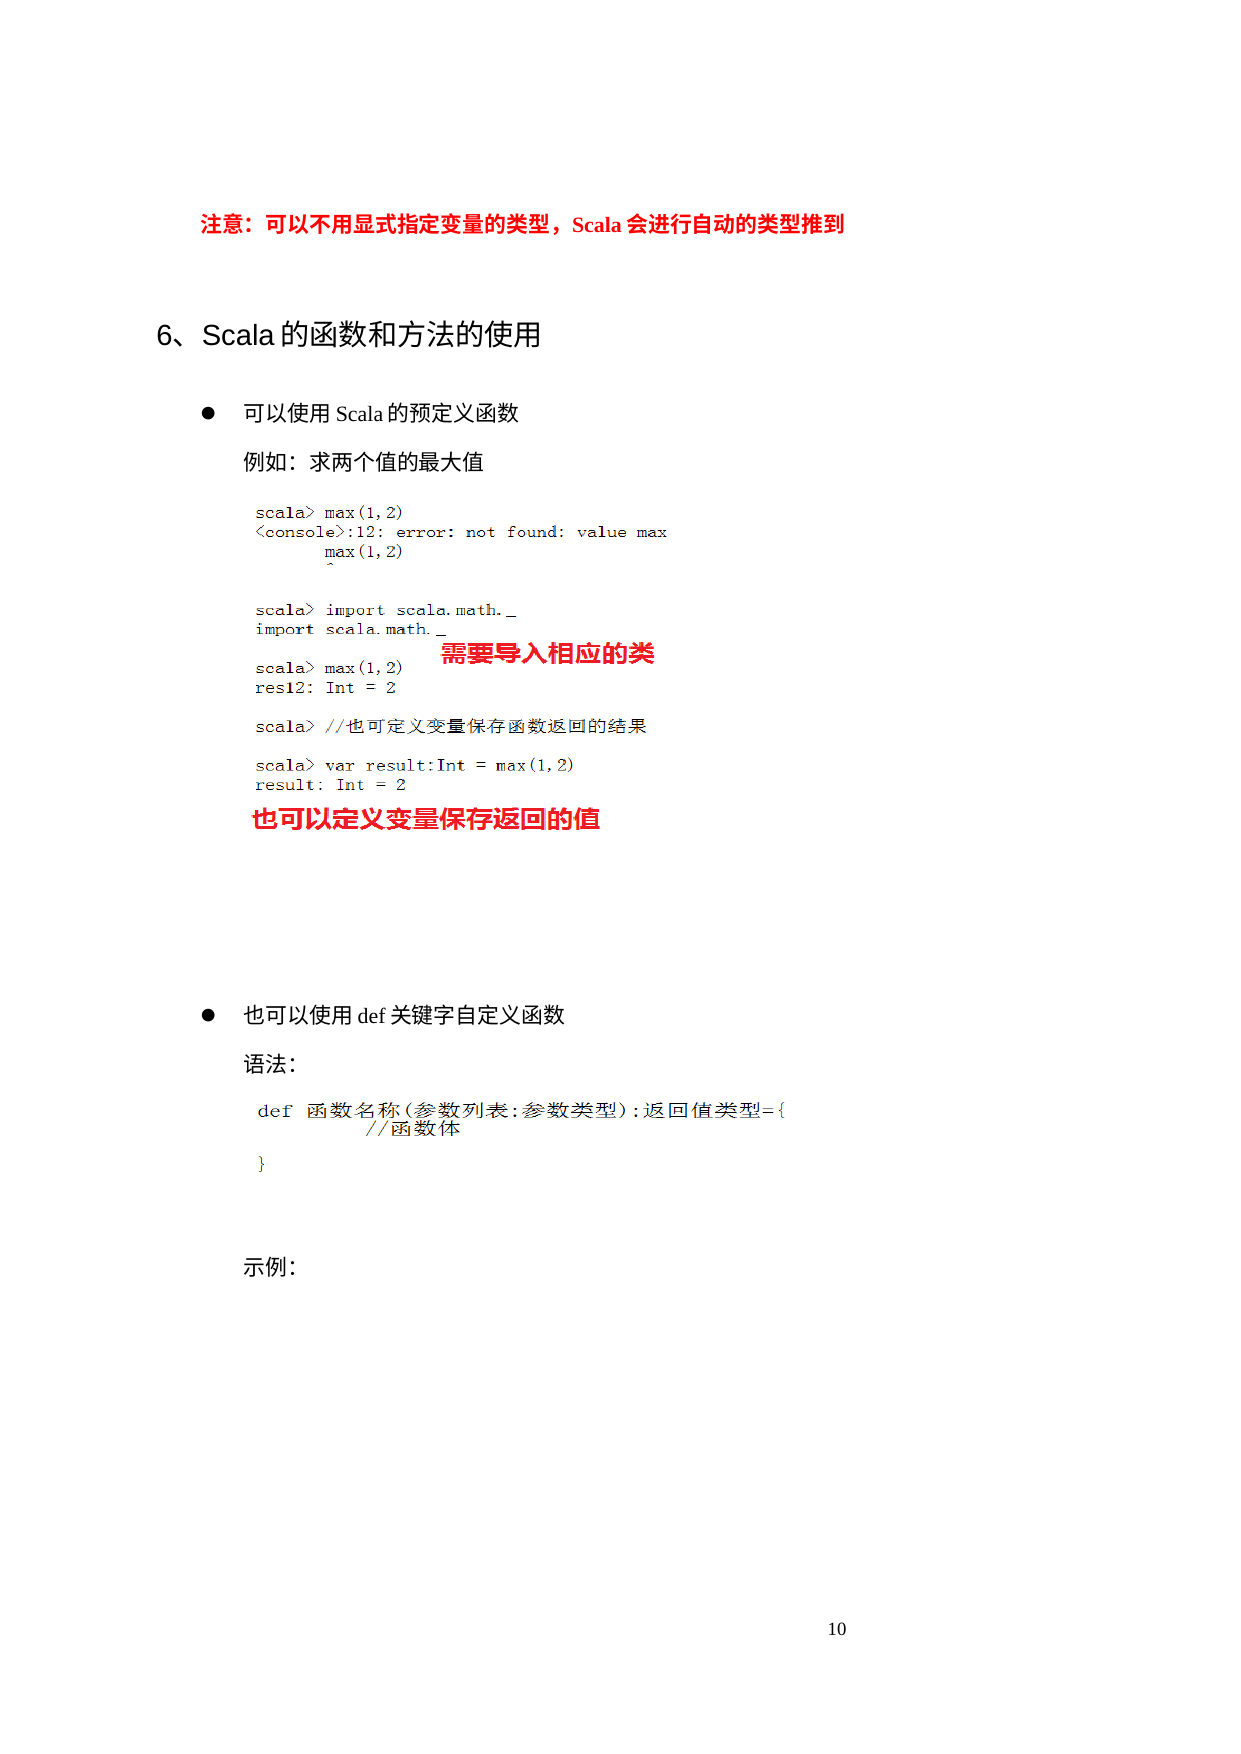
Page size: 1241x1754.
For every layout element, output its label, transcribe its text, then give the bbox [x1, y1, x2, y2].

picture [243, 1094, 826, 1178]
picture [243, 497, 697, 845]
list 注意：可以不用显式指定变量的类型，Scala会进行自动的类型推到 [156, 207, 1128, 239]
list 也可以使用def关键字自定义函数 [200, 998, 1128, 1031]
list 可以使用Scala的预定义函数 [200, 396, 1128, 428]
subtitle 6、Scala的函数和方法的使用 [112, 301, 1128, 366]
list 例如：求两个值的最大值 [200, 444, 1128, 477]
list 语法： [200, 1046, 1128, 1079]
list 示例： [200, 1250, 1128, 1282]
